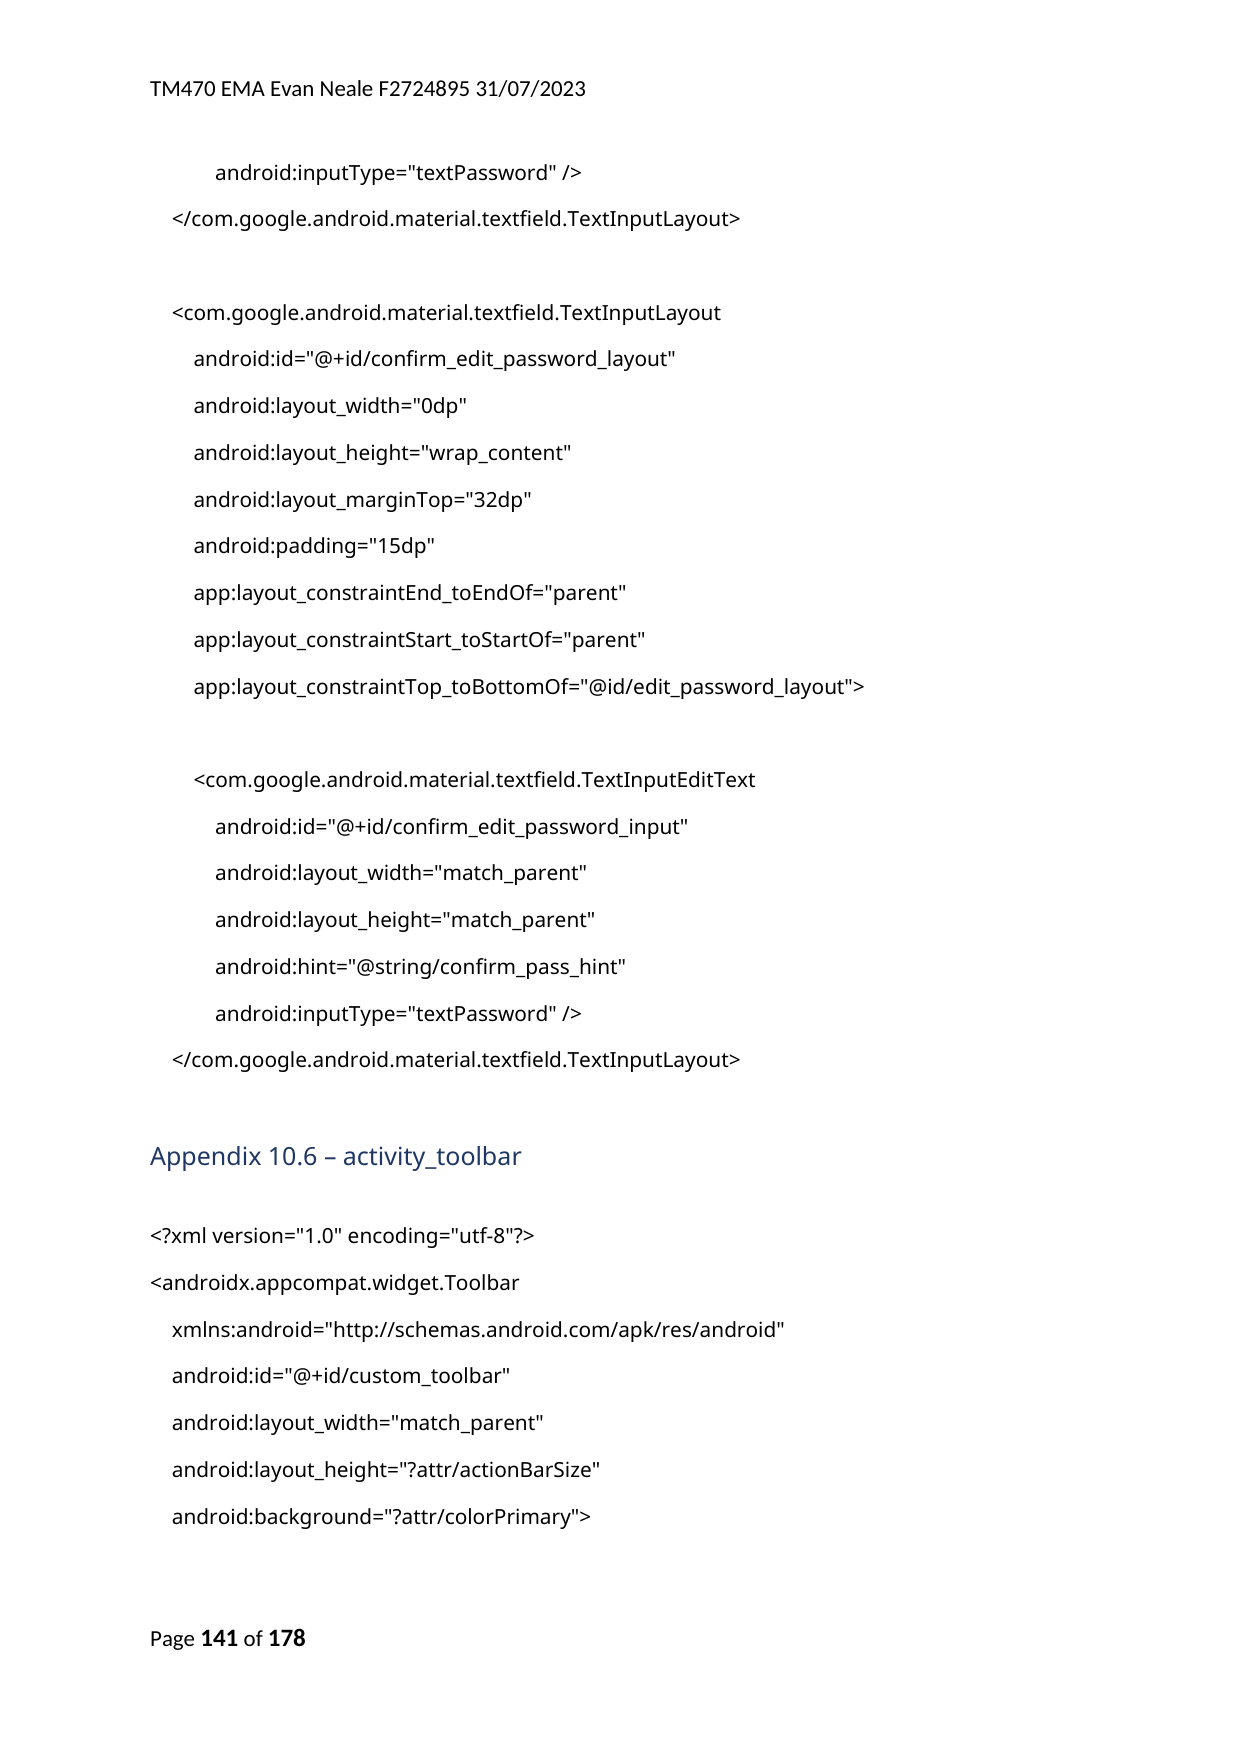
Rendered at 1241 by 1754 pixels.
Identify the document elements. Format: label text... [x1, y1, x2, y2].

text android:id="@+id/confirm_edit_password_layout" [150, 344, 1090, 373]
text android:inputType="textPassword" /> [150, 158, 1090, 186]
subtitle Appendix 10.6 – activity_toolbar [150, 1139, 1090, 1173]
text </com.google.android.material.textfield.TextInputLayout> [150, 1046, 1090, 1074]
text android:background="?attr/colorPrimary"> [150, 1502, 1090, 1530]
text android:layout_width="match_parent" [150, 858, 1090, 887]
text <com.google.android.material.textfield.TextInputEditText [150, 765, 1090, 793]
text app:layout_constraintTop_toBottomOf="@id/edit_password_layout"> [150, 672, 1090, 700]
text android:layout_height="?attr/actionBarSize" [150, 1455, 1090, 1483]
text android:layout_width="match_parent" [150, 1408, 1090, 1437]
text android:layout_marginTop="32dp" [150, 485, 1090, 513]
text </com.google.android.material.textfield.TextInputLayout> [150, 204, 1090, 233]
text android:layout_height="wrap_content" [150, 438, 1090, 466]
text android:layout_height="match_parent" [150, 905, 1090, 934]
text <?xml version="1.0" encoding="utf-8"?> [150, 1221, 1090, 1249]
text android:hint="@string/confirm_pass_hint" [150, 952, 1090, 981]
text app:layout_constraintStart_toStartOf="parent" [150, 625, 1090, 653]
text android:id="@+id/confirm_edit_password_input" [150, 812, 1090, 840]
text xmlns:android="http://schemas.android.com/apk/res/android" [150, 1315, 1090, 1343]
text android:id="@+id/custom_toolbar" [150, 1361, 1090, 1390]
text <androidx.appcompat.widget.Toolbar [150, 1268, 1090, 1296]
text android:padding="15dp" [150, 532, 1090, 560]
text <com.google.android.material.textfield.TextInputLayout [150, 298, 1090, 326]
text android:layout_width="0dp" [150, 391, 1090, 420]
text android:inputType="textPassword" /> [150, 999, 1090, 1027]
text app:layout_constraintEnd_toEndOf="parent" [150, 578, 1090, 607]
